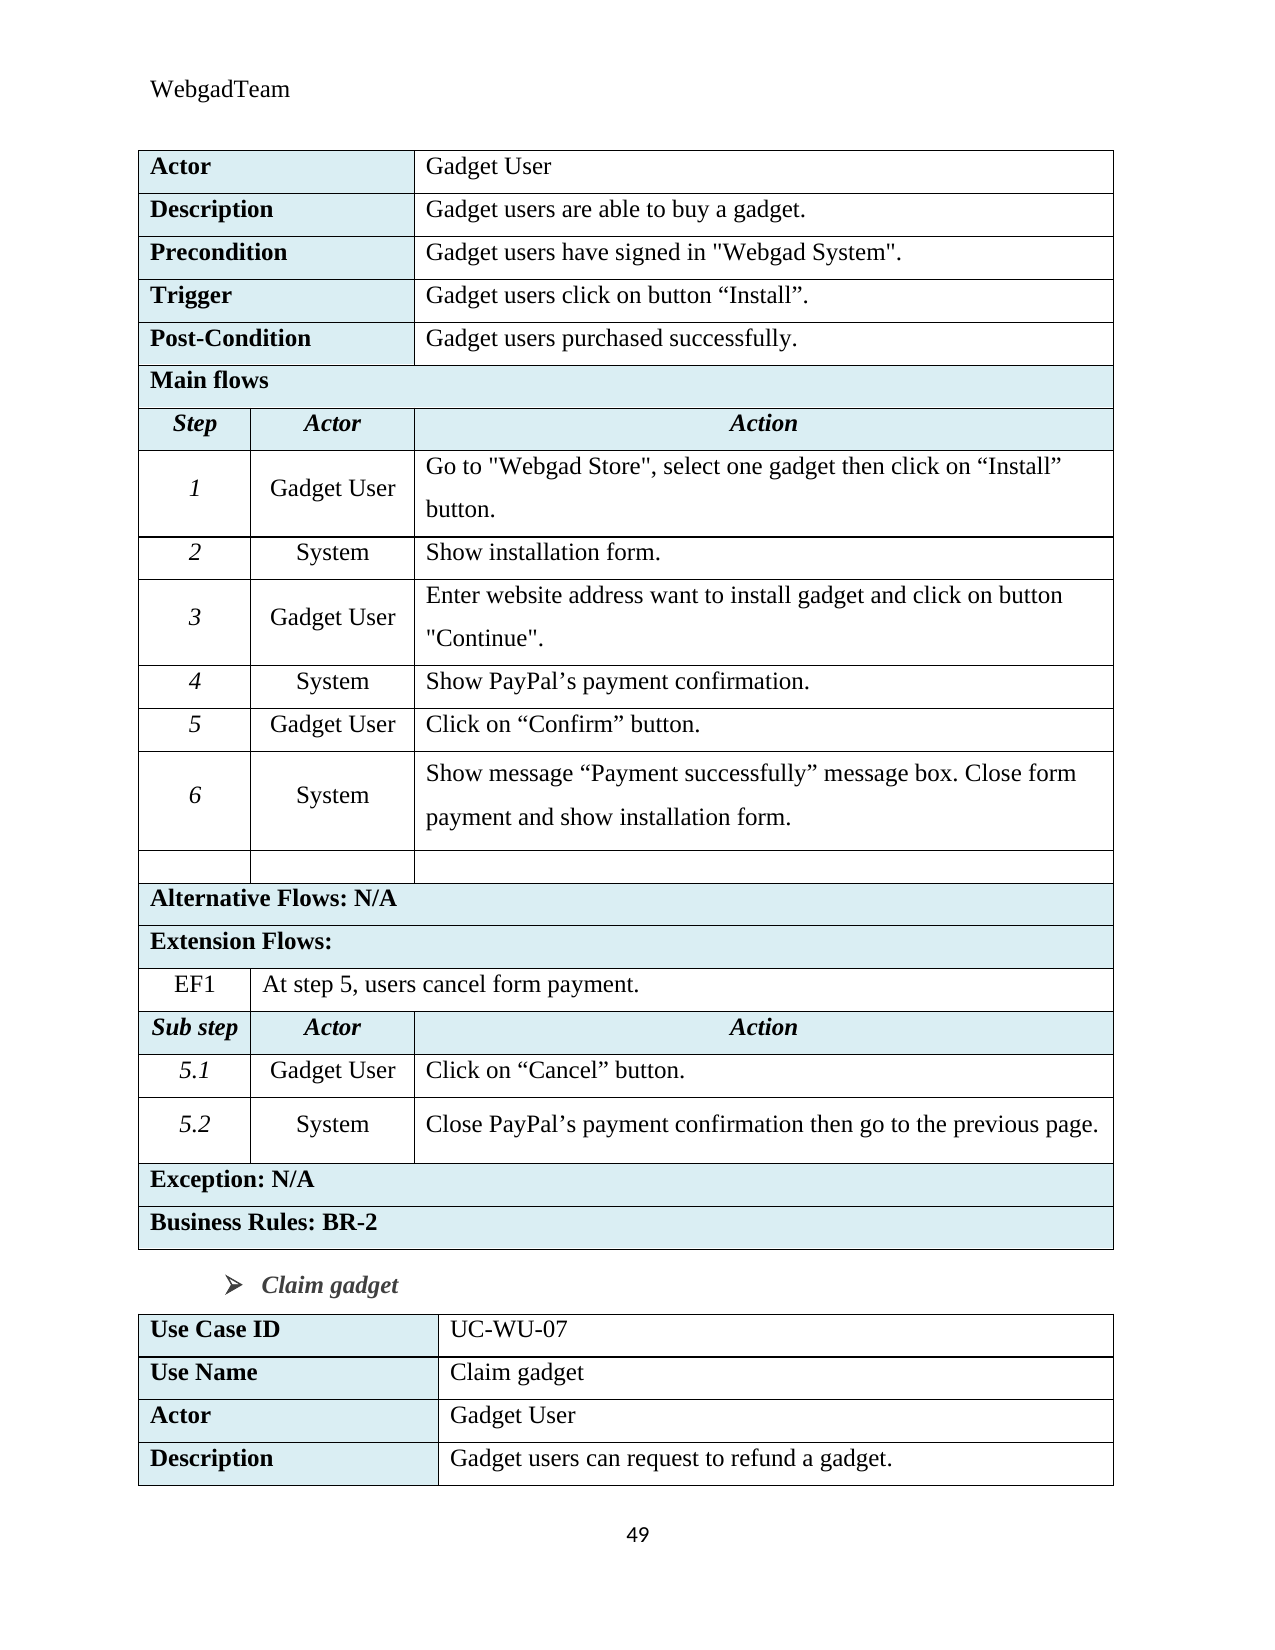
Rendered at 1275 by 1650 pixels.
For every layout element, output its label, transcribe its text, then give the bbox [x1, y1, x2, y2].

table_cell Business Rules: BR-2 [139, 1207, 1113, 1248]
table_cell 1 [139, 451, 250, 536]
table_cell 6 [139, 752, 250, 850]
table_cell Trigger [139, 280, 414, 322]
table_cell [251, 851, 414, 882]
table_cell Close PayPal’s payment confirmation then go to the previous page. [415, 1098, 1113, 1163]
table_cell Claim gadget [439, 1358, 1113, 1399]
table_cell Gadget User [415, 151, 1113, 193]
table_cell Step [139, 409, 250, 450]
table_cell Actor [251, 1012, 414, 1054]
table_cell Extension Flows: [139, 926, 1113, 968]
table_cell 2 [139, 538, 250, 579]
table_header Use Case ID [139, 1315, 438, 1356]
table_cell Gadget User [439, 1400, 1113, 1442]
table_cell 5.1 [139, 1055, 250, 1097]
table_cell Enter website address want to install gadget and click on button "Continue". [415, 580, 1113, 665]
table_cell Gadget users click on button “Install”. [415, 280, 1113, 322]
table_cell Show PayPal’s payment confirmation. [415, 666, 1113, 708]
table_cell Description [139, 1443, 438, 1485]
table_cell Actor [251, 409, 414, 450]
table_cell Gadget users are able to buy a gadget. [415, 194, 1113, 236]
table_cell Use Name [139, 1358, 438, 1399]
table_cell System [251, 1098, 414, 1163]
table_cell Gadget User [251, 709, 414, 751]
table_cell Action [415, 409, 1113, 450]
subtitle Claim gadget [224, 1270, 1125, 1299]
table_cell Show installation form. [415, 538, 1113, 579]
table_cell 5 [139, 709, 250, 751]
table_cell Description [139, 194, 414, 236]
table_cell EF1 [139, 969, 250, 1011]
table_cell 4 [139, 666, 250, 708]
table_cell Gadget users have signed in "Webgad System". [415, 237, 1113, 279]
table_cell Gadget User [251, 1055, 414, 1097]
table_cell Exception: N/A [139, 1164, 1113, 1206]
table_header UC-WU-07 [439, 1315, 1113, 1356]
table_cell Click on “Confirm” button. [415, 709, 1113, 751]
table_cell System [251, 538, 414, 579]
table_cell [139, 851, 250, 882]
table_cell Gadget User [251, 580, 414, 665]
table_cell 3 [139, 580, 250, 665]
table_cell Click on “Cancel” button. [415, 1055, 1113, 1097]
table_cell System [251, 752, 414, 850]
table_cell At step 5, users cancel form payment. [251, 969, 1113, 1011]
table_cell [415, 851, 1113, 882]
table_cell Actor [139, 151, 414, 193]
table_cell Go to "Webgad Store", select one gadget then click on “Install” button. [415, 451, 1113, 536]
table_cell Gadget User [251, 451, 414, 536]
table_cell 5.2 [139, 1098, 250, 1163]
table_cell Actor [139, 1400, 438, 1442]
table_cell Post-Condition [139, 323, 414, 364]
table_cell Sub step [139, 1012, 250, 1054]
table_cell Precondition [139, 237, 414, 279]
table_cell Action [415, 1012, 1113, 1054]
table_cell Show message “Payment successfully” message box. Close form payment and show installation form. [415, 752, 1113, 850]
table_cell Alternative Flows: N/A [139, 884, 1113, 925]
table_cell System [251, 666, 414, 708]
table_cell Gadget users purchased successfully. [415, 323, 1113, 364]
table_cell Gadget users can request to refund a gadget. [439, 1443, 1113, 1485]
table_cell Main flows [139, 366, 1113, 407]
